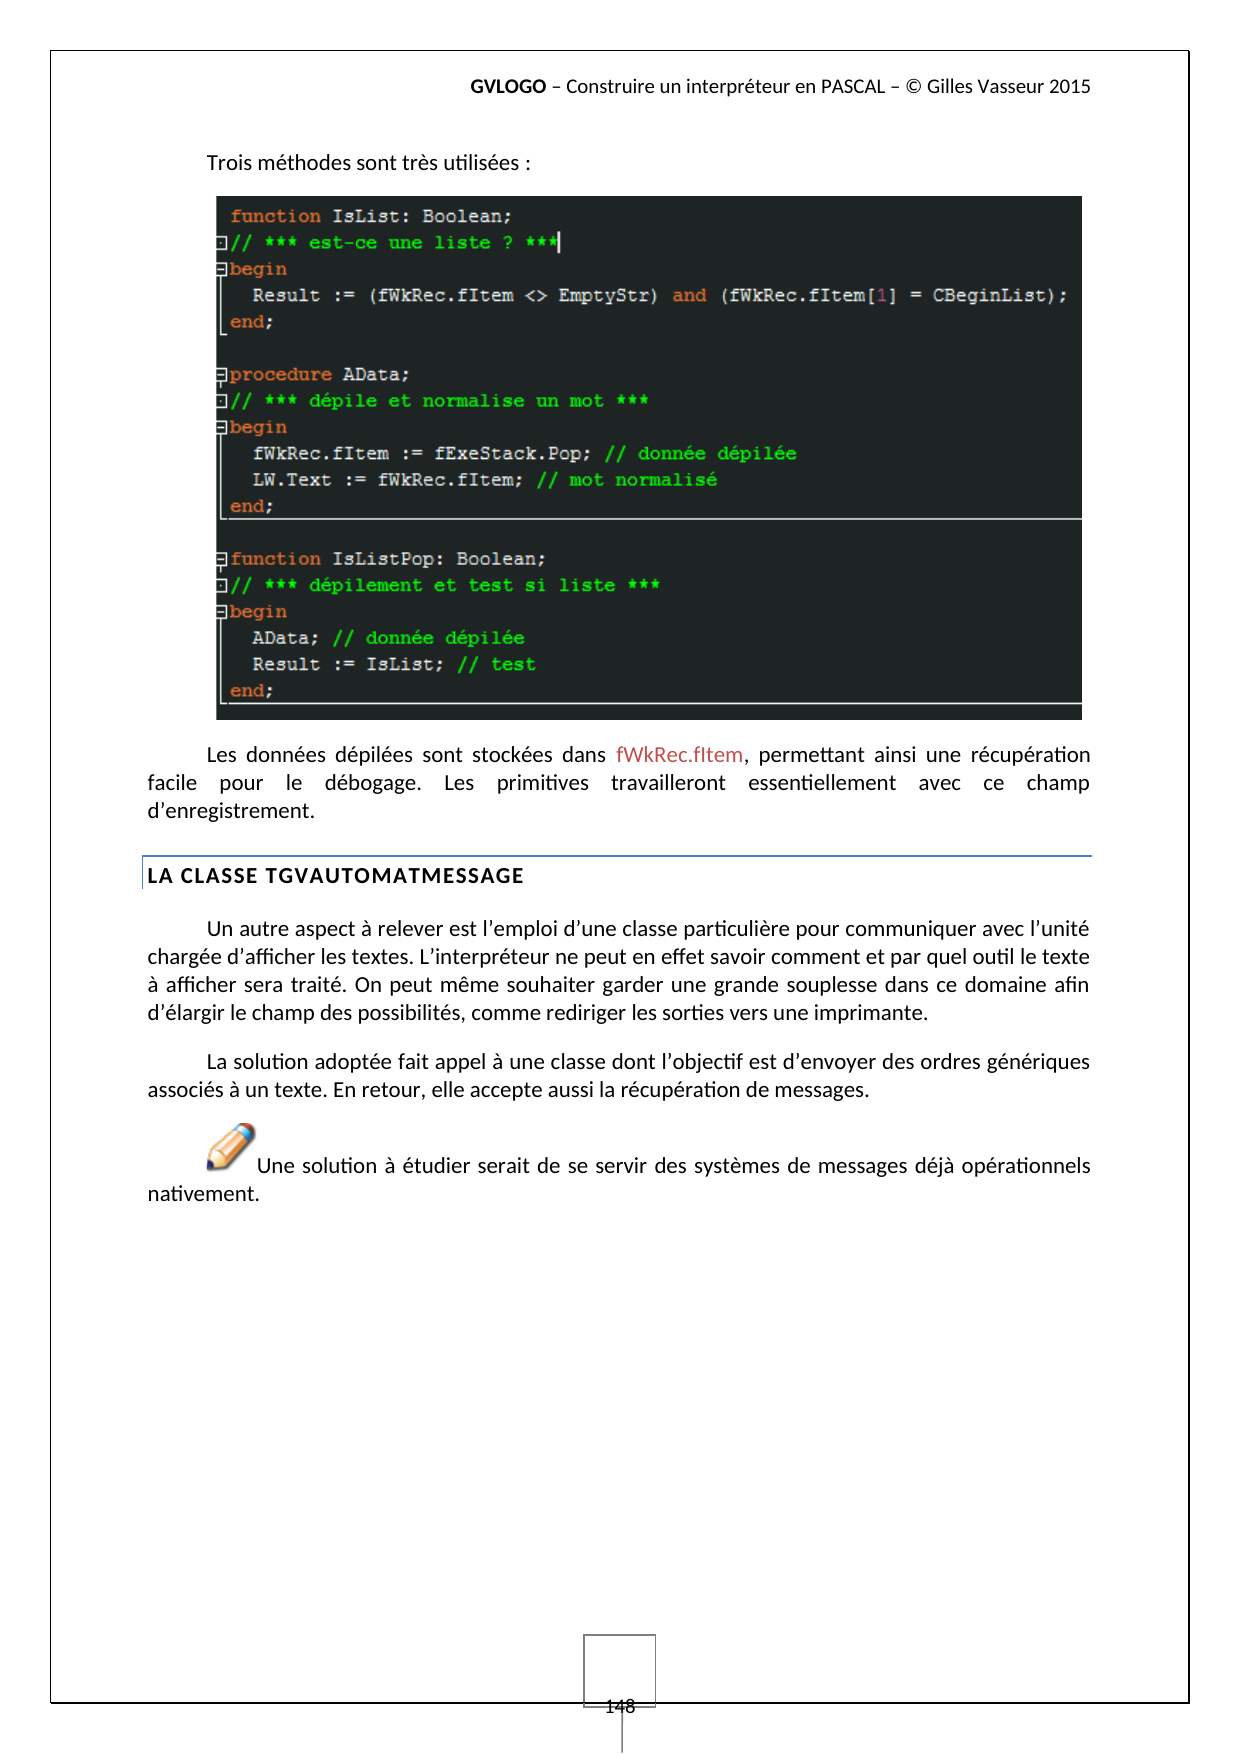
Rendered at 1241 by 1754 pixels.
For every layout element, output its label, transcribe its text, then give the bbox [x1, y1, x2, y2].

picture [216, 196, 1082, 720]
subtitle La classe TGVAutomatMessage [143, 857, 1092, 889]
text Une solution à étudier serait de se servir des systèmes de messages déjà opérationnels nativement. [147, 1124, 1092, 1208]
text La solution adoptée fait appel à une classe dont l’objectif est d’envoyer des ordres génériques associés à un texte. En retour, elle accepte aussi la récupération de messages. [147, 1047, 1092, 1103]
text Un autre aspect à relever est l’emploi d’une classe particulière pour communiquer avec l’unité chargée d’afficher les textes. L’interpréteur ne peut en effet savoir comment et par quel outil le texte à afficher sera traité. On peut même souhaiter garder une grande souplesse dans ce domaine afin d’élargir le champ des possibilités, comme rediriger les sorties vers une imprimante. [147, 914, 1092, 1026]
text Les données dépilées sont stockées dans fWkRec.fItem, permettant ainsi une récupération facile pour le débogage. Les primitives travailleront essentiellement avec ce champ d’enregistrement. [147, 740, 1092, 824]
picture [206, 1123, 257, 1174]
text Trois méthodes sont très utilisées : [147, 148, 1092, 176]
